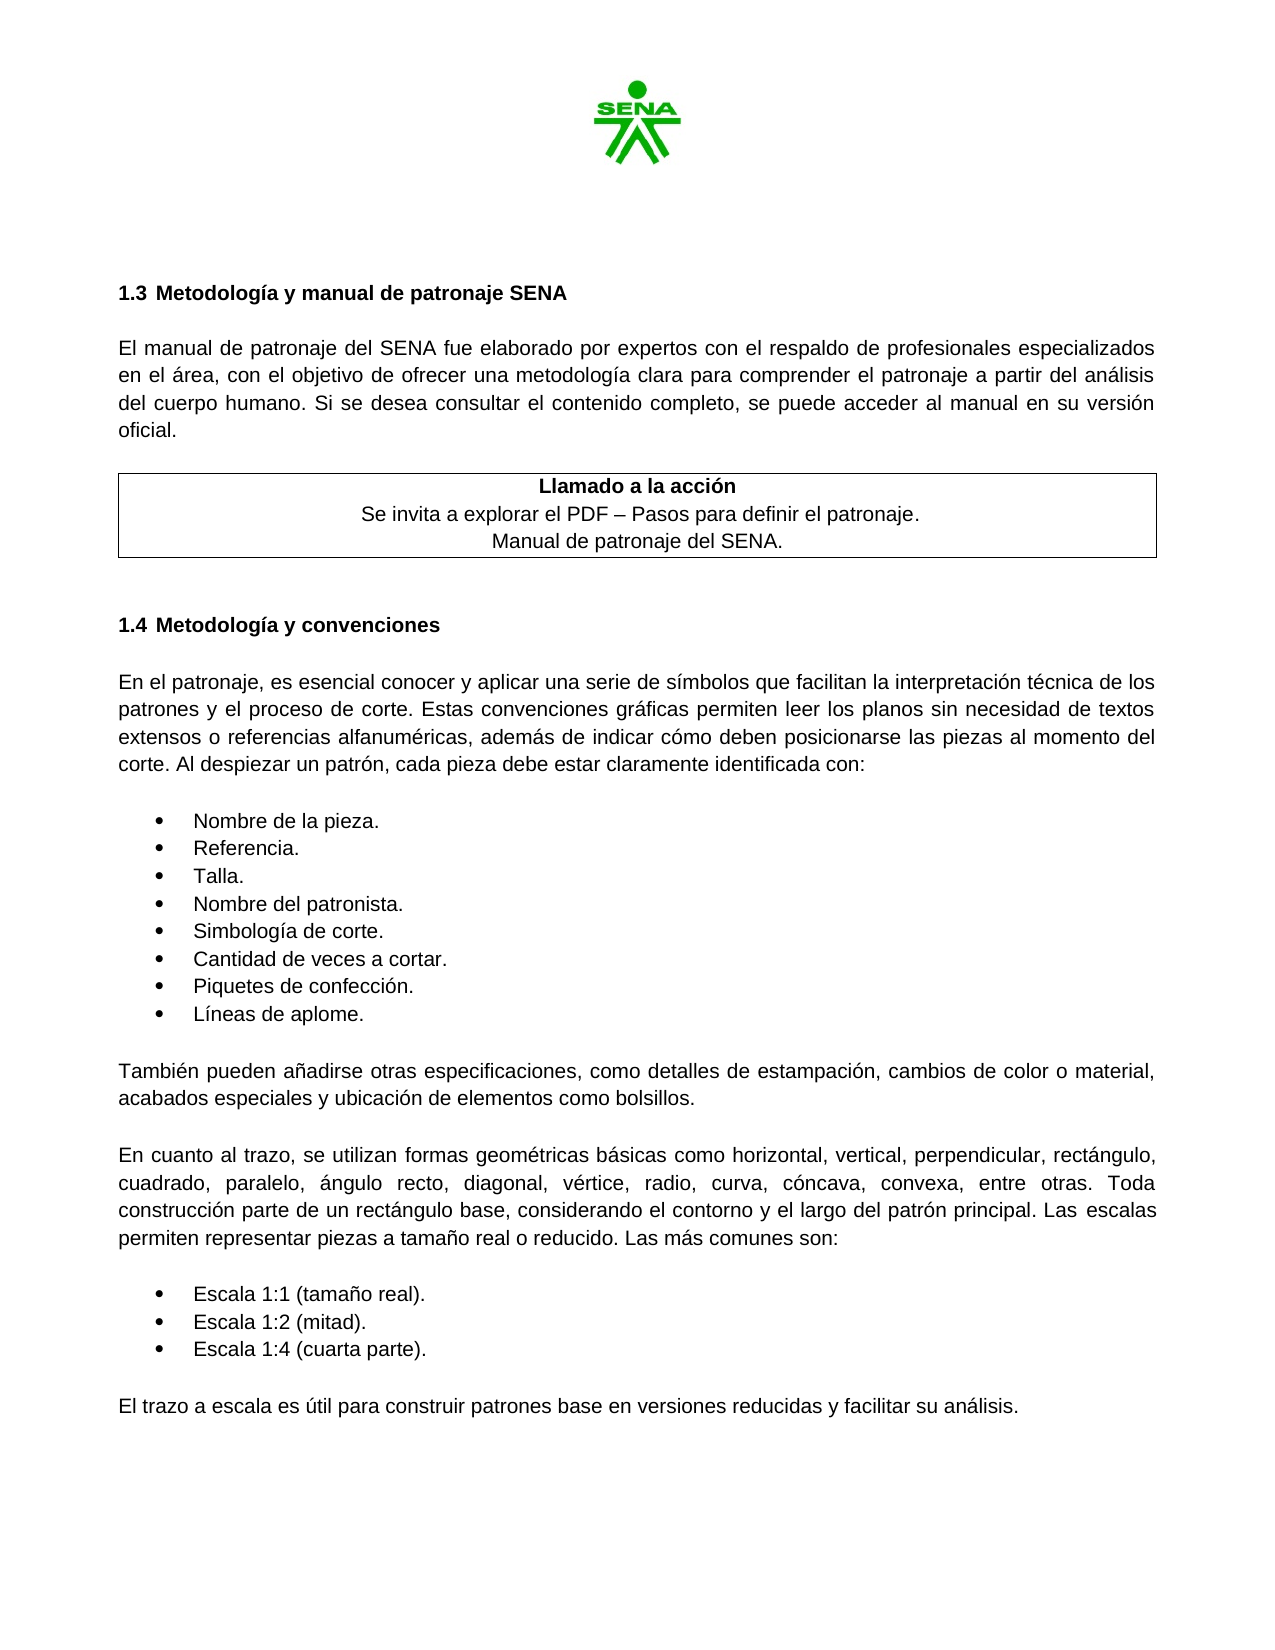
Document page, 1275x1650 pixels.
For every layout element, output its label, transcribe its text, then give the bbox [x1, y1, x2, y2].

text También pueden añadirse otras especificaciones, como detalles de estampación, cambios de color o material, acabados especiales y ubicación de elementos como bolsillos. [118, 1059, 1157, 1110]
list Piquetes de confección. [156, 974, 1157, 998]
list Nombre del patronista. [156, 891, 1157, 916]
list Talla. [156, 864, 1157, 888]
text En el patronaje, es esencial conocer y aplicar una serie de símbolos que facilitan la interpretación técnica de los patrones y el proceso de corte. Estas convenciones gráficas permiten leer los planos sin necesidad de textos extensos o referencias alfanuméricas, además de indicar cómo deben posicionarse las piezas al momento del corte. Al despiezar un patrón, cada pieza debe estar claramente identificada con: [118, 669, 1157, 776]
list Escala 1:1 (tamaño real). [156, 1282, 1157, 1306]
list Referencia. [156, 836, 1157, 860]
list Metodología y manual de patronaje SENA [118, 280, 1157, 304]
list Líneas de aplome. [156, 1002, 1157, 1026]
list Cantidad de veces a cortar. [156, 947, 1157, 971]
text El manual de patronaje del SENA fue elaborado por expertos con el respaldo de profesionales especializados en el área, con el objetivo de ofrecer una metodología clara para comprender el patronaje a partir del análisis del cuerpo humano. Si se desea consultar el contenido completo, se puede acceder al manual en su versión oficial. [118, 335, 1157, 442]
list Nombre de la pieza. [156, 809, 1157, 833]
list Escala 1:4 (cuarta parte). [156, 1337, 1157, 1361]
list Simbología de corte. [156, 919, 1157, 943]
text El trazo a escala es útil para construir patrones base en versiones reducidas y facilitar su análisis. [118, 1394, 1157, 1418]
text En cuanto al trazo, se utilizan formas geométricas básicas como horizontal, vertical, perpendicular, rectángulo, cuadrado, paralelo, ángulo recto, diagonal, vértice, radio, curva, cóncava, convexa, entre otras. Toda construcción parte de un rectángulo base, considerando el contorno y el largo del patrón principal. Las escalas permiten representar piezas a tamaño real o reducido. Las más comunes son: [118, 1143, 1157, 1249]
list Metodología y convenciones [118, 613, 1157, 637]
list Escala 1:2 (mitad). [156, 1309, 1157, 1334]
picture [588, 75, 687, 172]
table_header Llamado a la acción Se invita a explorar el PDF – Pasos para definir el patronaje. Manual de patronaje del SENA. [119, 474, 1156, 557]
